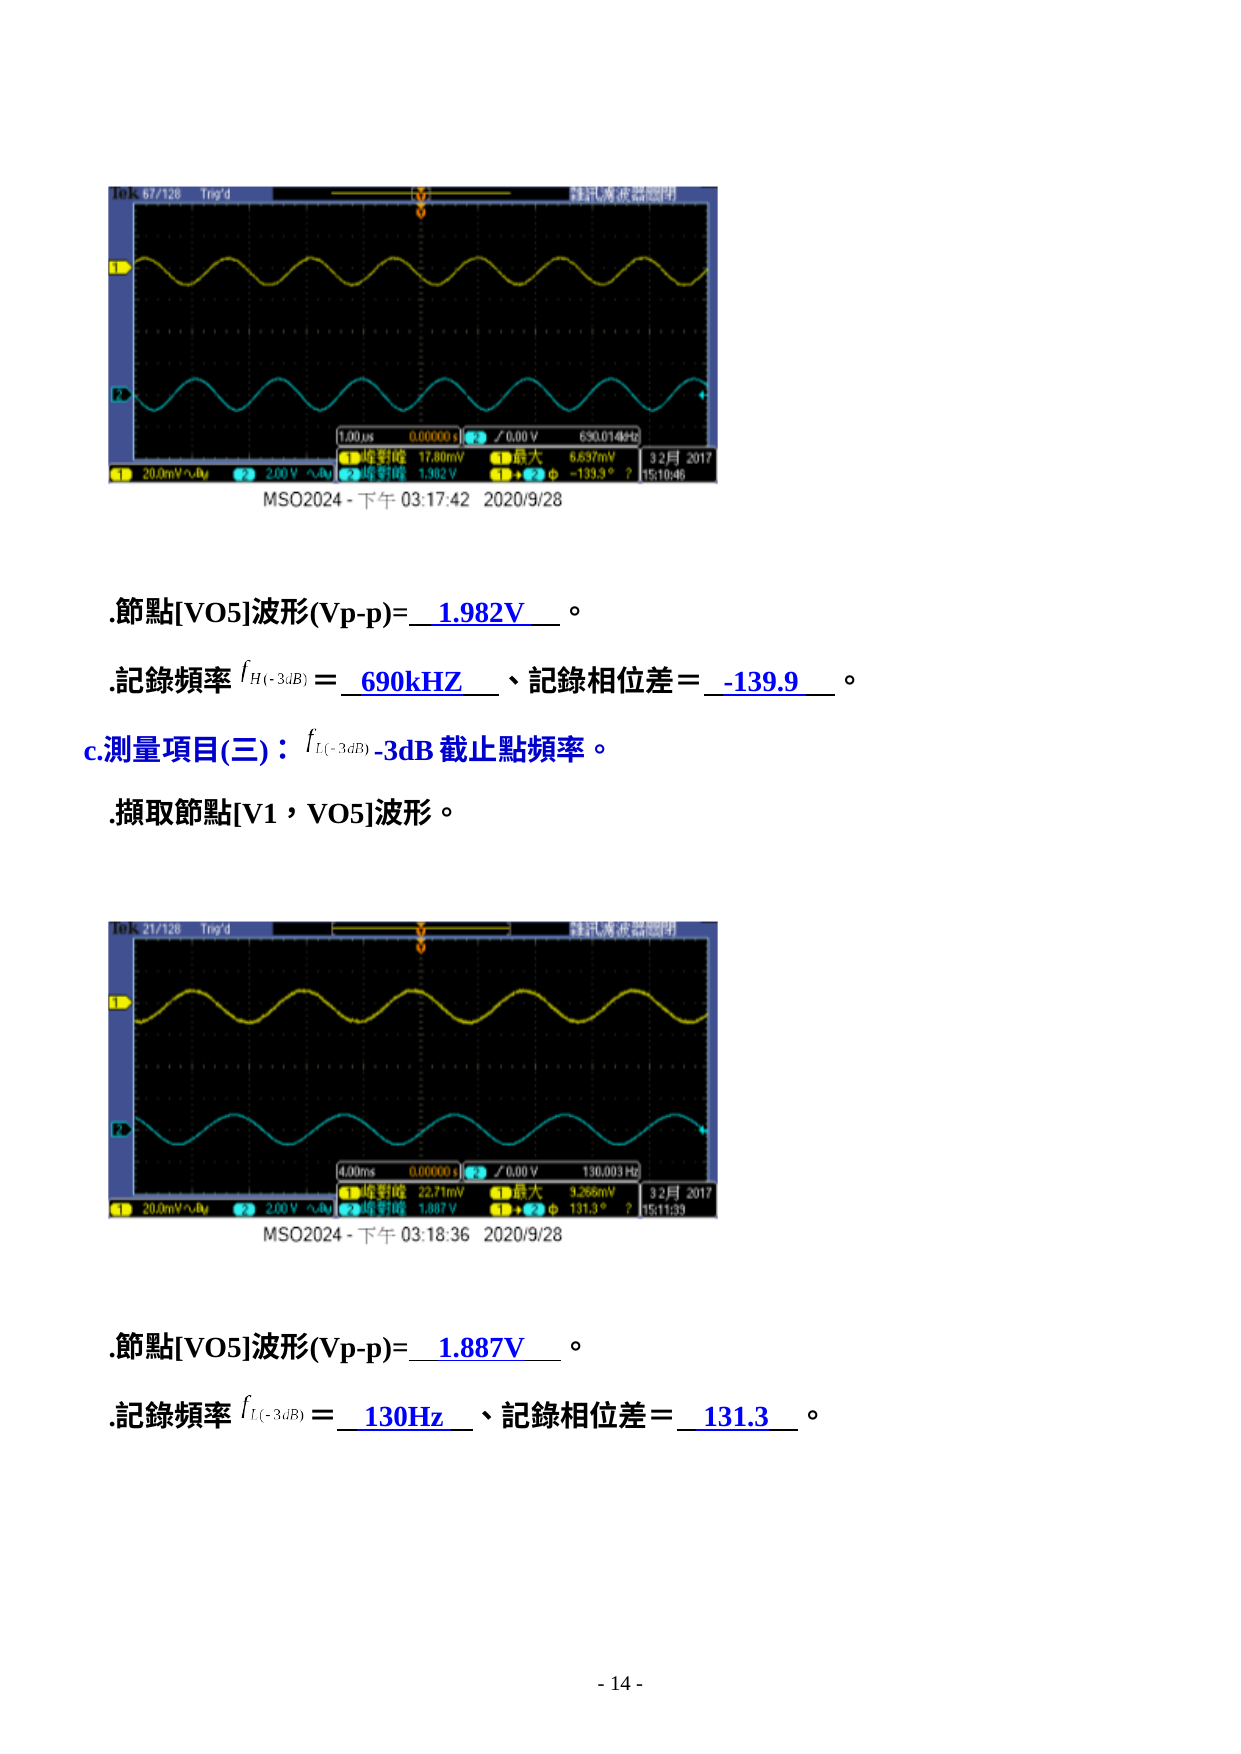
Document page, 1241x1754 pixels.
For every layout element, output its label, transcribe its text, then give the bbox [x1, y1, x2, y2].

picture [108, 118, 718, 575]
text .節點[VO5]波形(Vp-p)= 1.887V 。 [108, 1324, 1157, 1366]
text .記錄頻率＝ 130Hz 、記錄相位差＝ 131.3 。 [108, 1387, 1157, 1435]
text .記錄頻率＝ 690kHZ 、記錄相位差＝ -139.9 。 [108, 652, 1157, 700]
text .擷取節點[V1，VO5]波形。 [108, 790, 1157, 832]
picture [108, 853, 718, 1310]
text .節點[VO5]波形(Vp-p)= 1.982V 。 [108, 589, 1157, 631]
text c.測量項目(三)：-3dB截止點頻率。 [83, 721, 1157, 769]
